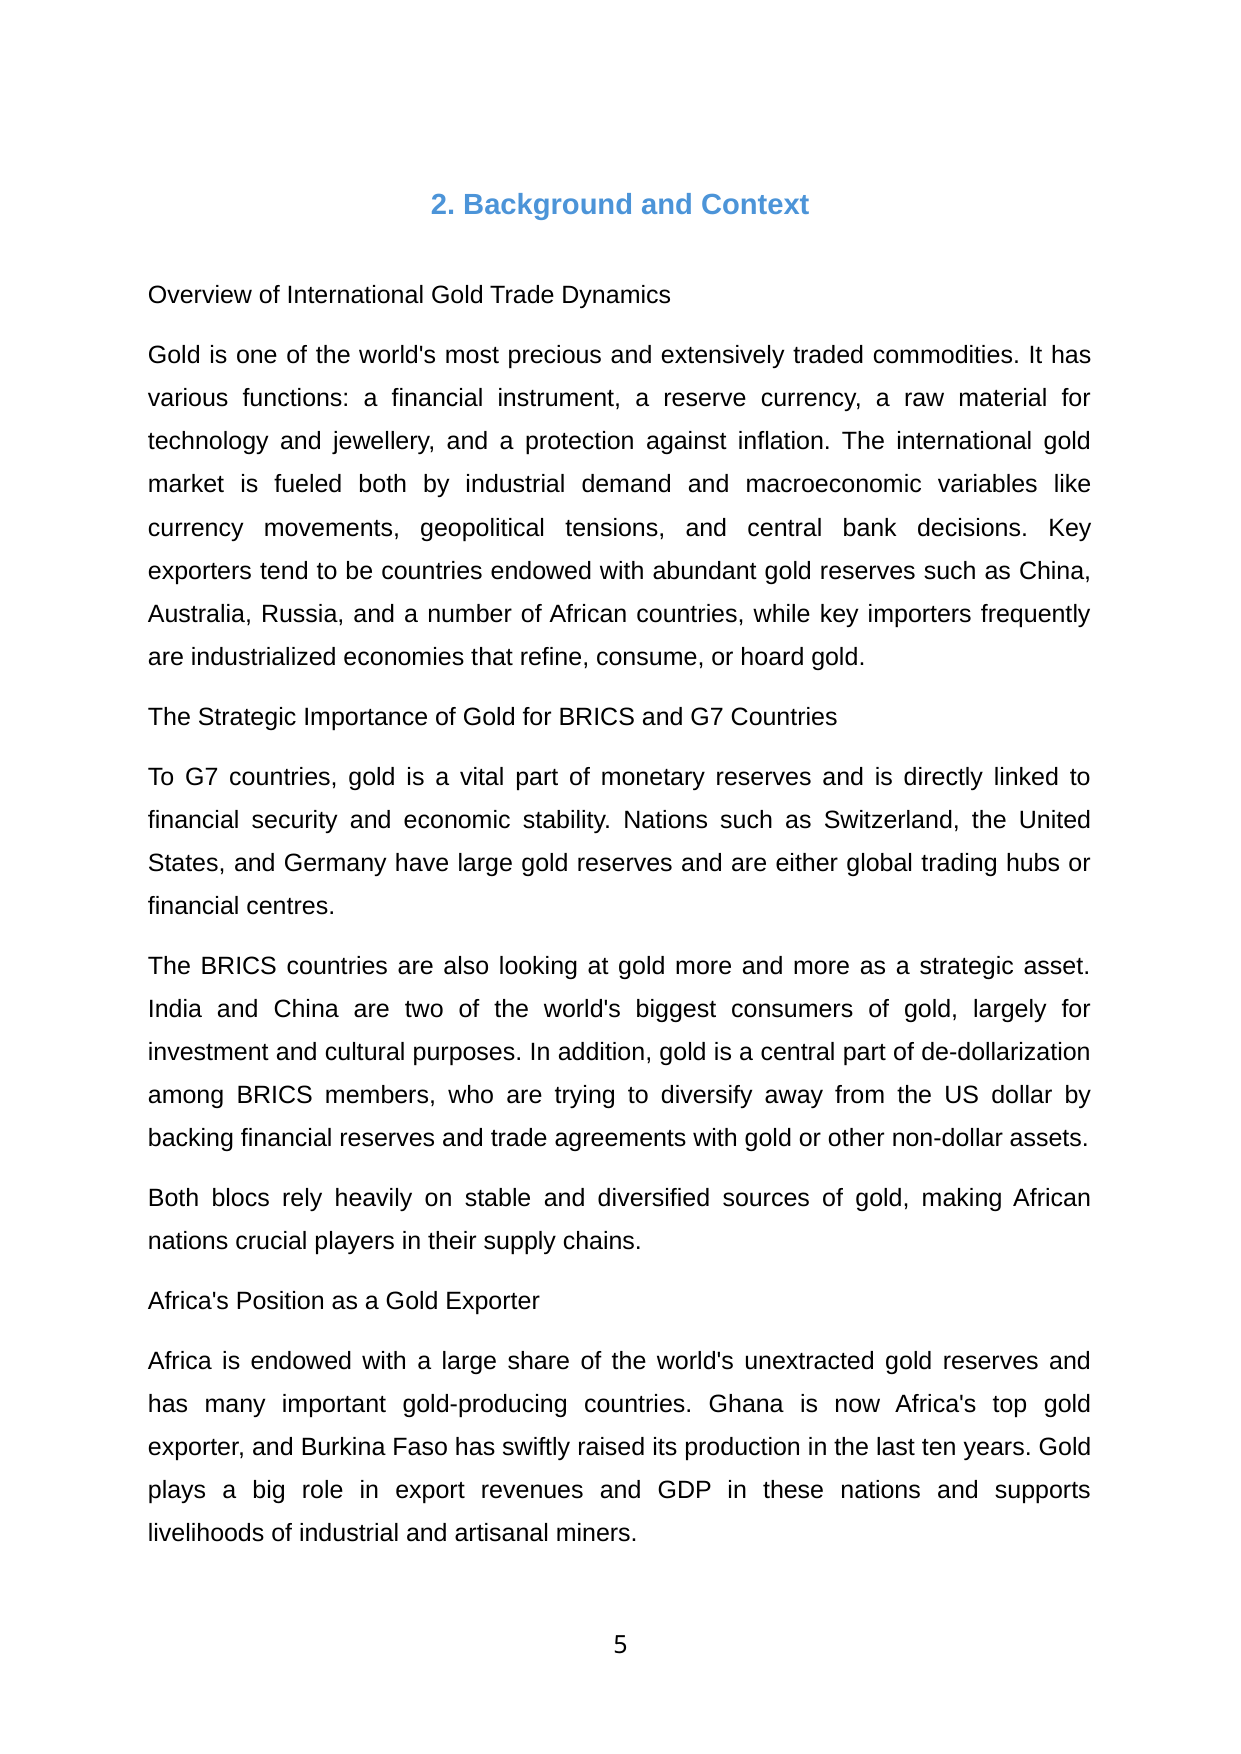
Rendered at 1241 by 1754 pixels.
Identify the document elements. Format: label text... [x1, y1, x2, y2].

text Both blocs rely heavily on stable and diversified sources of gold, making African nations crucial players in their supply chains. [148, 1183, 1093, 1255]
text Gold is one of the world's most precious and extensively traded commodities. It has various functions: a financial instrument, a reserve currency, a raw material for technology and jewellery, and a protection against inflation. The international gold market is fueled both by industrial demand and macroeconomic variables like currency movements, geopolitical tensions, and central bank decisions. Key exporters tend to be countries endowed with abundant gold reserves such as China, Australia, Russia, and a number of African countries, while key importers frequently are industrialized economies that refine, consume, or hoard gold. [148, 340, 1093, 671]
text The Strategic Importance of Gold for BRICS and G7 Countries [148, 702, 1093, 731]
text Overview of International Gold Trade Dynamics [148, 280, 1093, 309]
text 2. Background and Context [148, 187, 1093, 220]
text Africa's Position as a Gold Exporter [148, 1286, 1093, 1315]
text Africa is endowed with a large share of the world's unextracted gold reserves and has many important gold-producing countries. Ghana is now Africa's top gold exporter, and Burkina Faso has swiftly raised its production in the last ten years. Gold plays a big role in export revenues and GDP in these nations and supports livelihoods of industrial and artisanal miners. [148, 1346, 1093, 1547]
text The BRICS countries are also looking at gold more and more as a strategic asset. India and China are two of the world's biggest consumers of gold, largely for investment and cultural purposes. In addition, gold is a central part of de-dollarization among BRICS members, who are trying to diversify away from the US dollar by backing financial reserves and trade agreements with gold or other non-dollar assets. [148, 951, 1093, 1152]
text To G7 countries, gold is a vital part of monetary reserves and is directly linked to financial security and economic stability. Nations such as Switzerland, the United States, and Germany have large gold reserves and are either global trading hubs or financial centres. [148, 762, 1093, 920]
